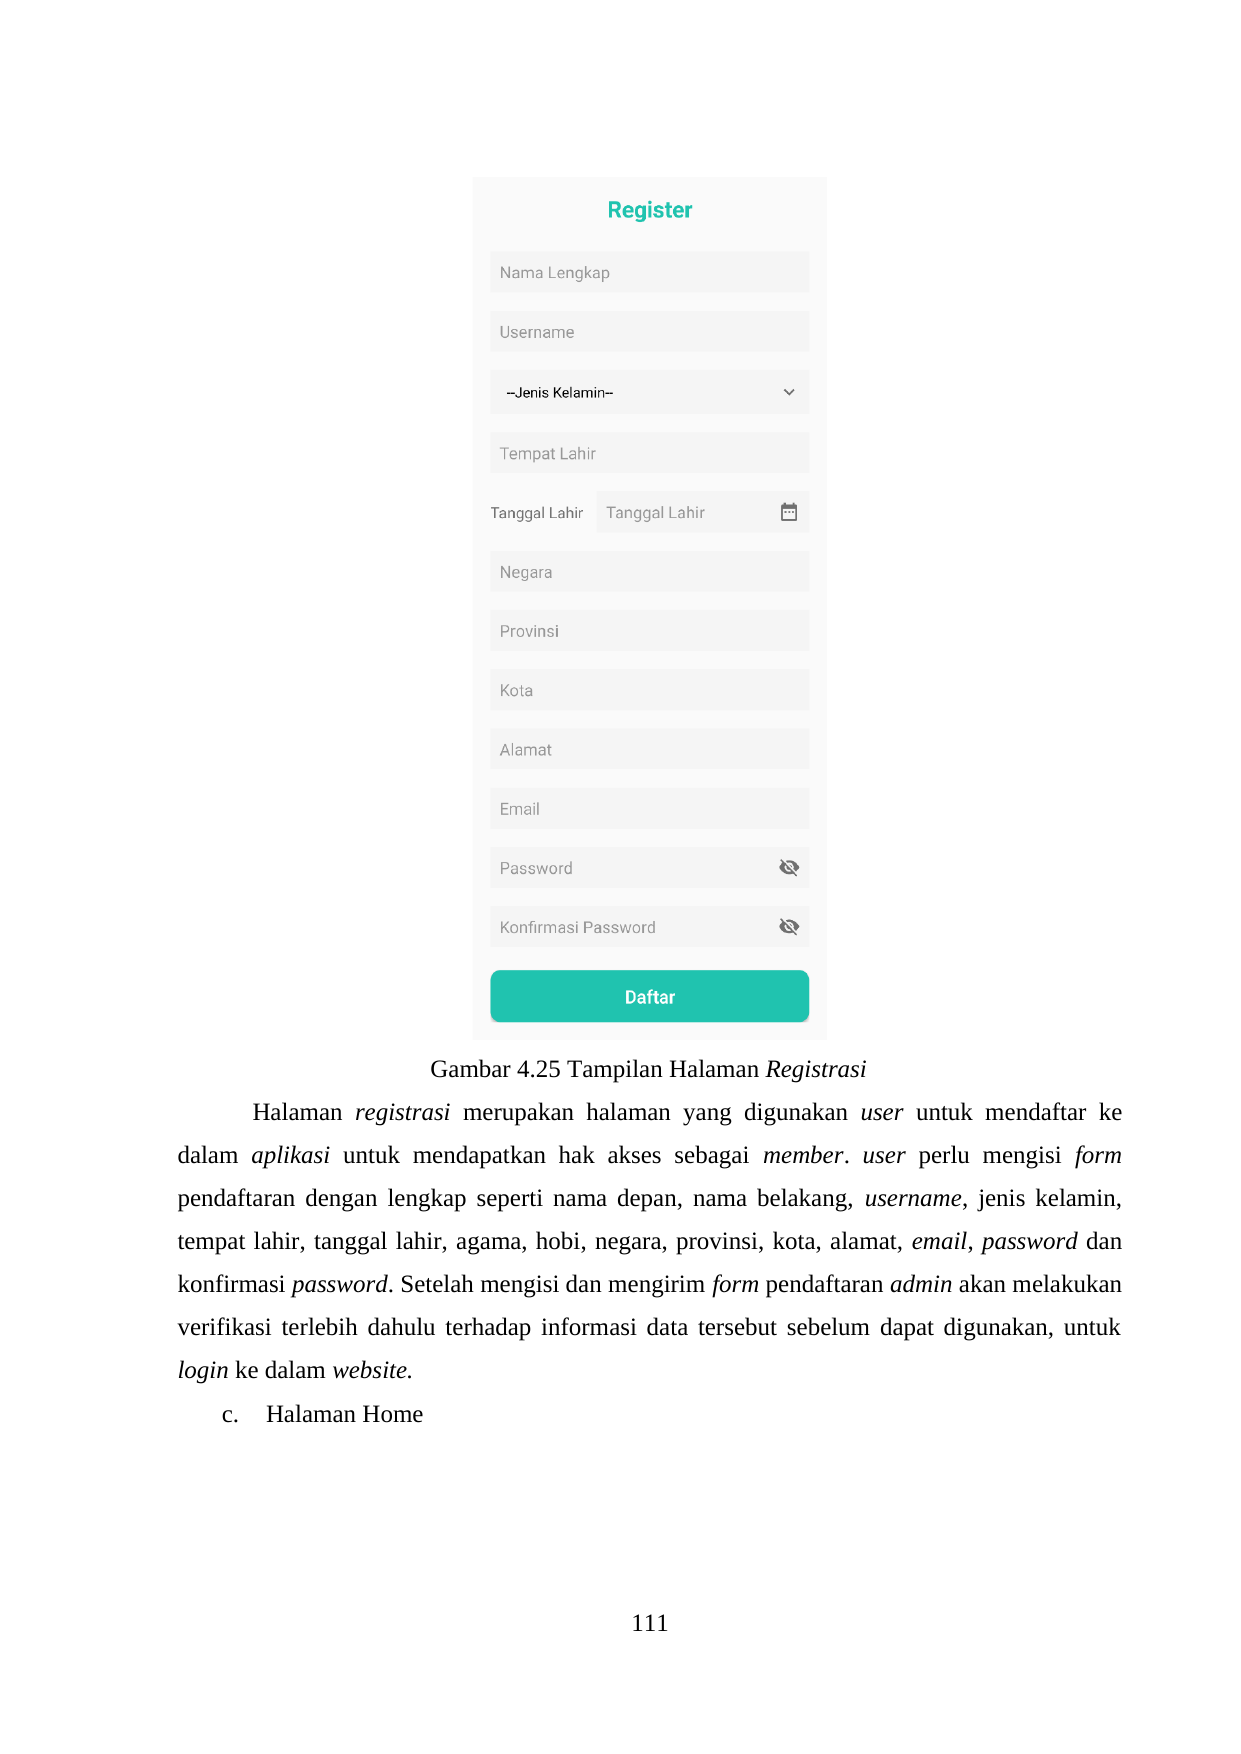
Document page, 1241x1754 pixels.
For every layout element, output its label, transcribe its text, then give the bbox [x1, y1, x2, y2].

list Halaman Home [222, 1399, 1122, 1427]
text Gambar 4.25 Tampilan Halaman Registrasi [177, 1054, 1122, 1082]
picture [472, 177, 827, 1040]
text Halaman registrasi merupakan halaman yang digunakan user untuk mendaftar ke dalam aplikasi untuk mendapatkan hak akses sebagai member. user perlu mengisi form pendaftaran dengan lengkap seperti nama depan, nama belakang, username, jenis kelamin, tempat lahir, tanggal lahir, agama, hobi, negara, provinsi, kota, alamat, email, password dan konfirmasi password. Setelah mengisi dan mengirim form pendaftaran admin akan melakukan verifikasi terlebih dahulu terhadap informasi data tersebut sebelum dapat digunakan, untuk login ke dalam website. [177, 1097, 1122, 1384]
